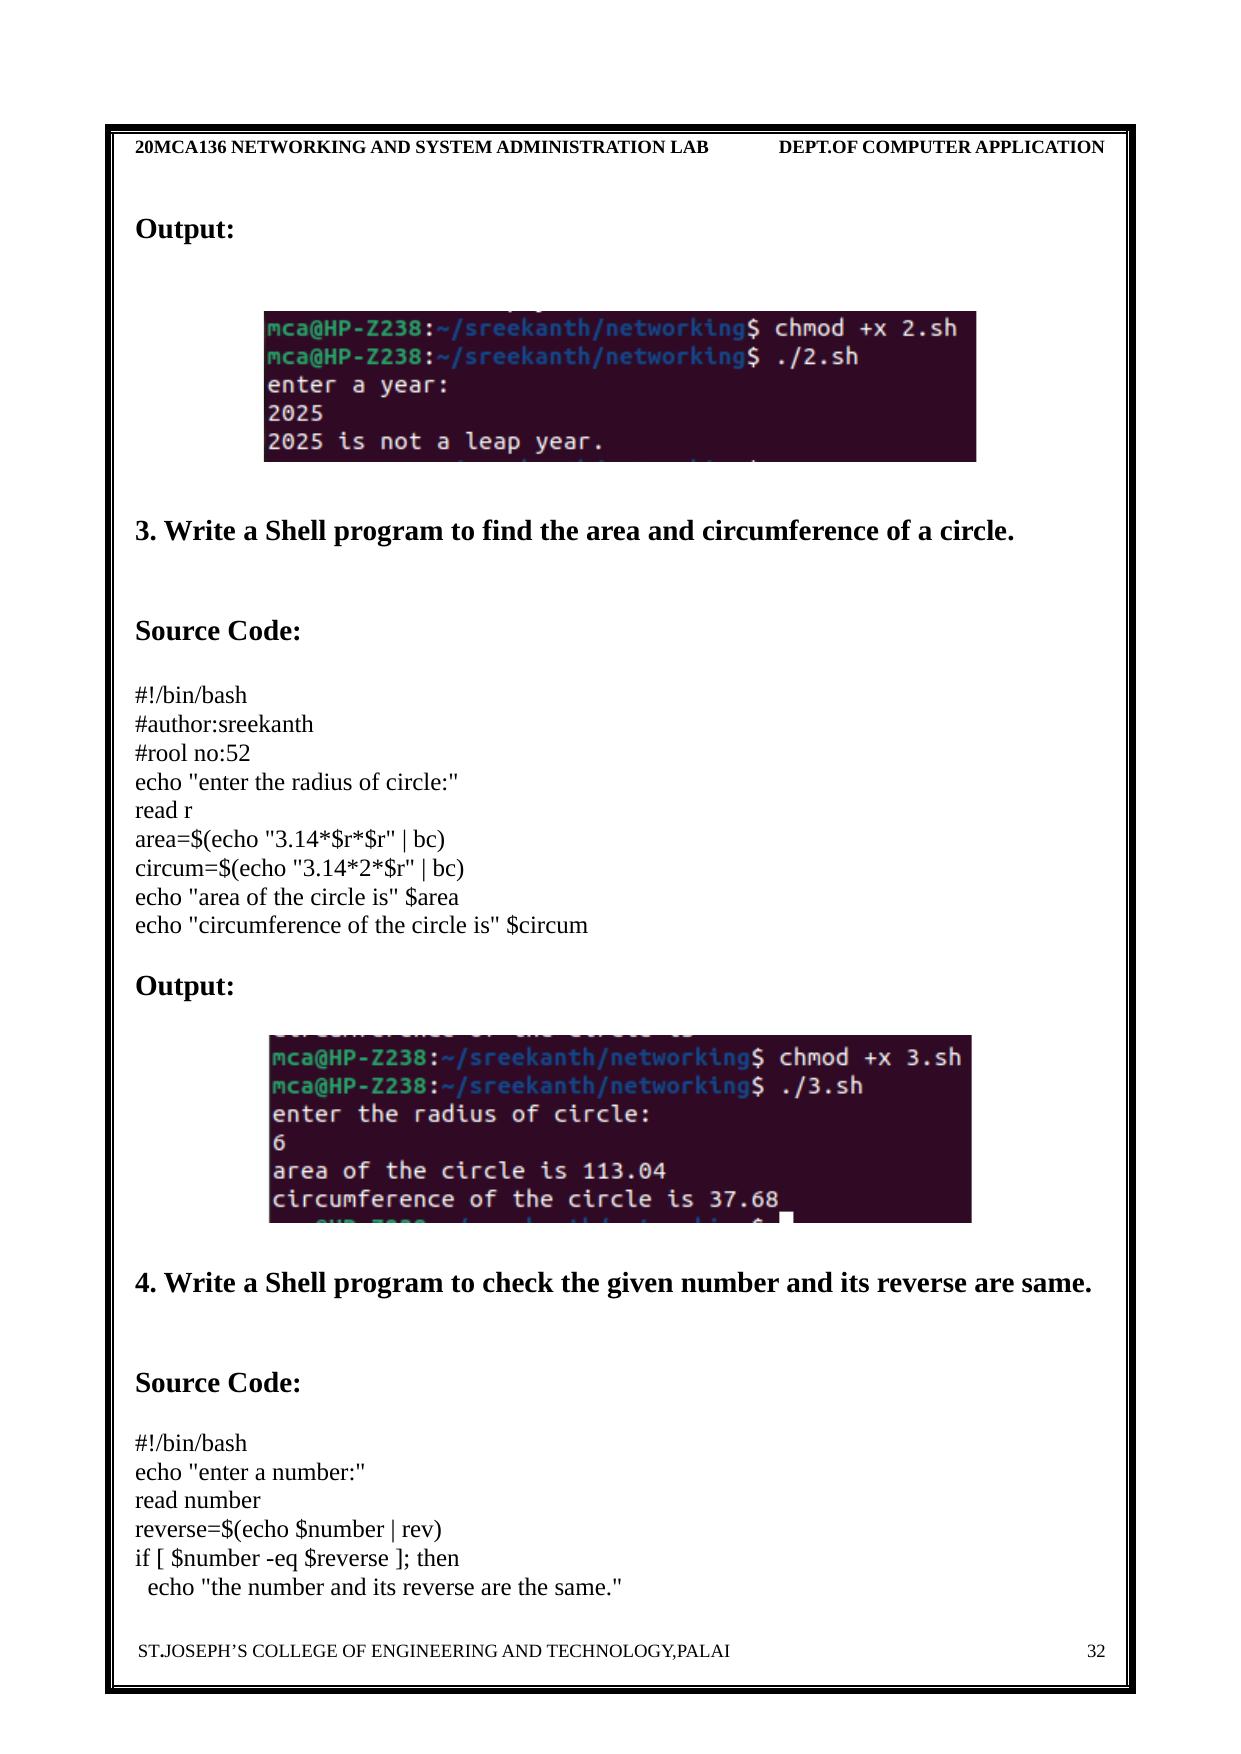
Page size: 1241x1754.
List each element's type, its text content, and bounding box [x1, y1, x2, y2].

text echo "circumference of the circle is" $circum [135, 910, 1106, 939]
picture [263, 311, 977, 462]
text #!/bin/bash [135, 680, 1106, 709]
text Source Code: [135, 1366, 1106, 1399]
text echo "enter a number:" [135, 1457, 1106, 1485]
text Source Code: [135, 613, 1106, 647]
text if [ $number -eq $reverse ]; then [135, 1543, 1106, 1572]
text reverse=$(echo $number | rev) [135, 1514, 1106, 1543]
text Output: [135, 968, 1106, 1001]
text Output: [135, 211, 1106, 244]
text #author:sreekanth [135, 709, 1106, 738]
picture [268, 1035, 972, 1223]
text read r [135, 795, 1106, 824]
text 3. Write a Shell program to find the area and circumference of a circle. [135, 513, 1106, 546]
text read number [135, 1485, 1106, 1514]
text area=$(echo "3.14*$r*$r" | bc) [135, 824, 1106, 853]
text echo "the number and its reverse are the same." [135, 1572, 1106, 1600]
text echo "area of the circle is" $area [135, 882, 1106, 910]
text circum=$(echo "3.14*2*$r" | bc) [135, 853, 1106, 882]
text 4. Write a Shell program to check the given number and its reverse are same. [135, 1265, 1106, 1298]
text #!/bin/bash [135, 1428, 1106, 1457]
text #rool no:52 [135, 738, 1106, 767]
text echo "enter the radius of circle:" [135, 767, 1106, 795]
